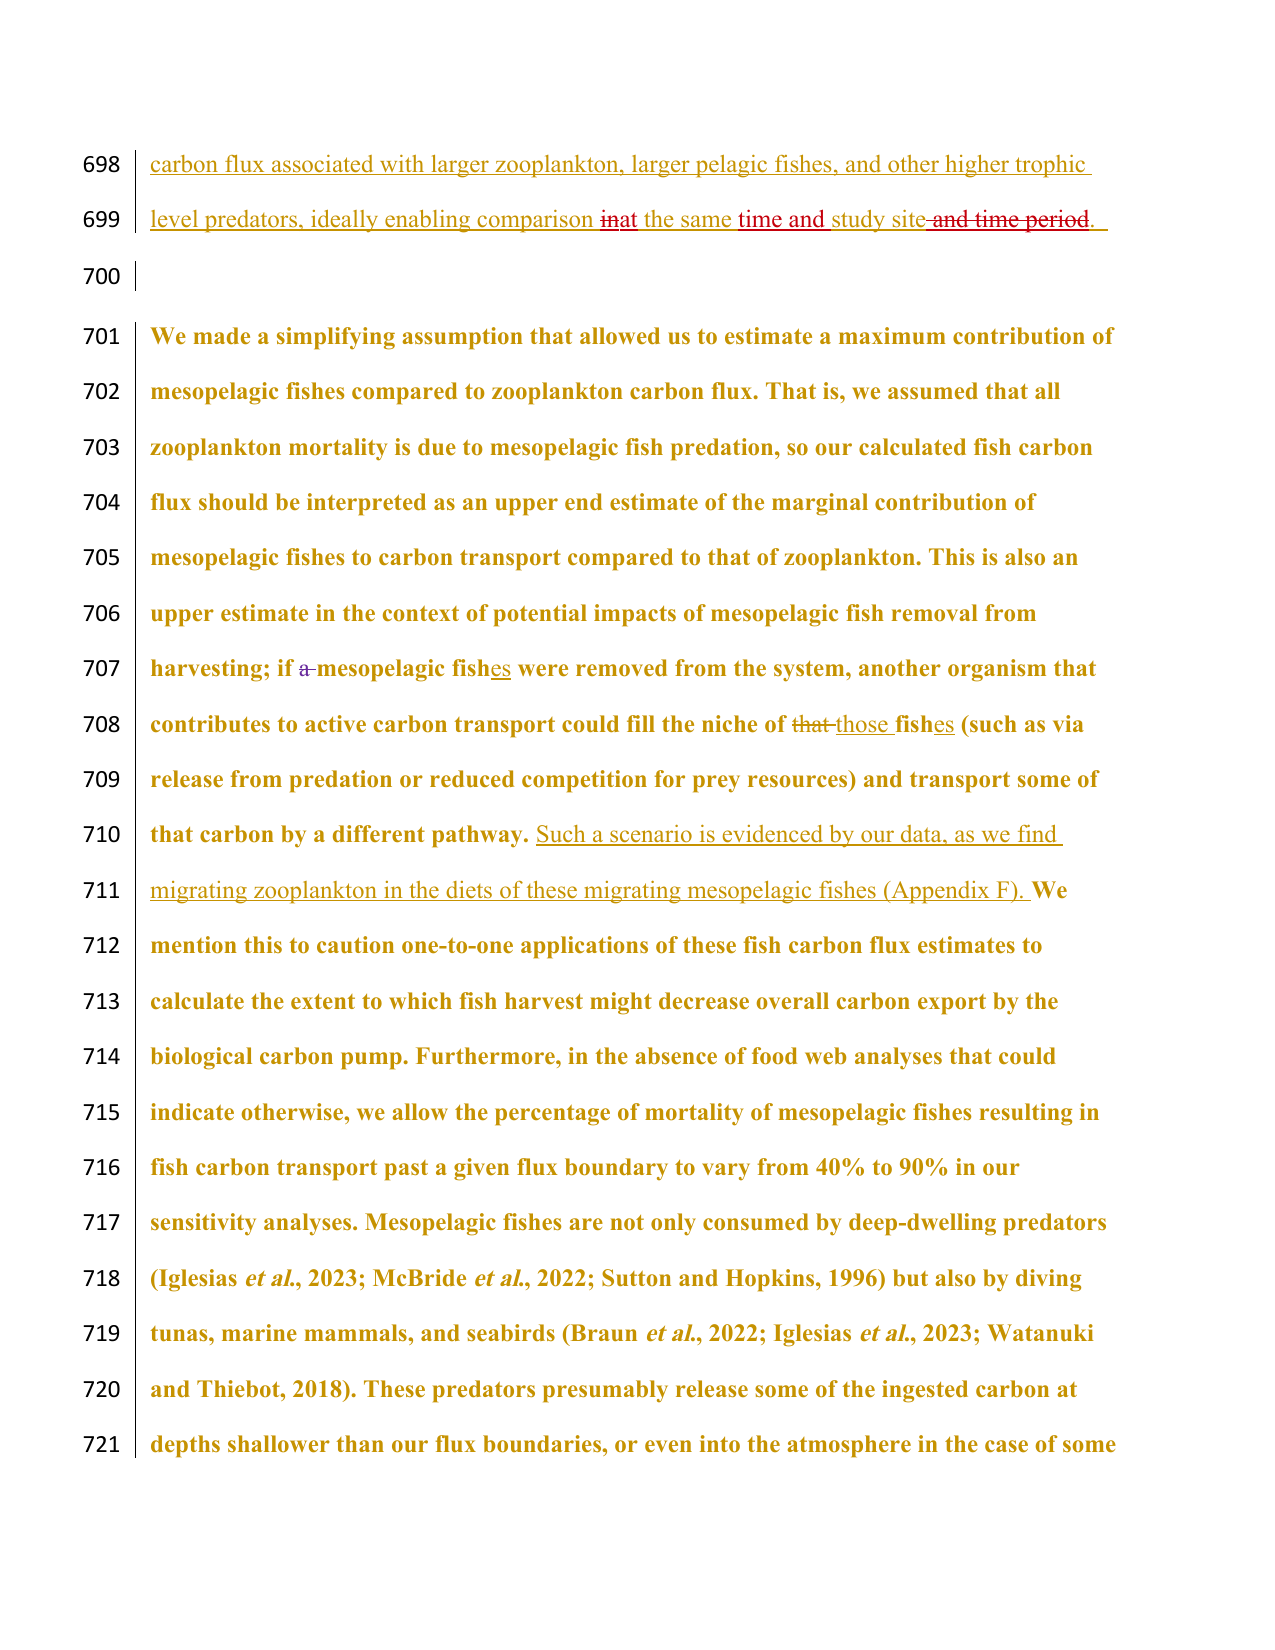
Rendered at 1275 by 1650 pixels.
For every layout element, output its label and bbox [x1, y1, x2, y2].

text [150, 322, 1125, 1458]
